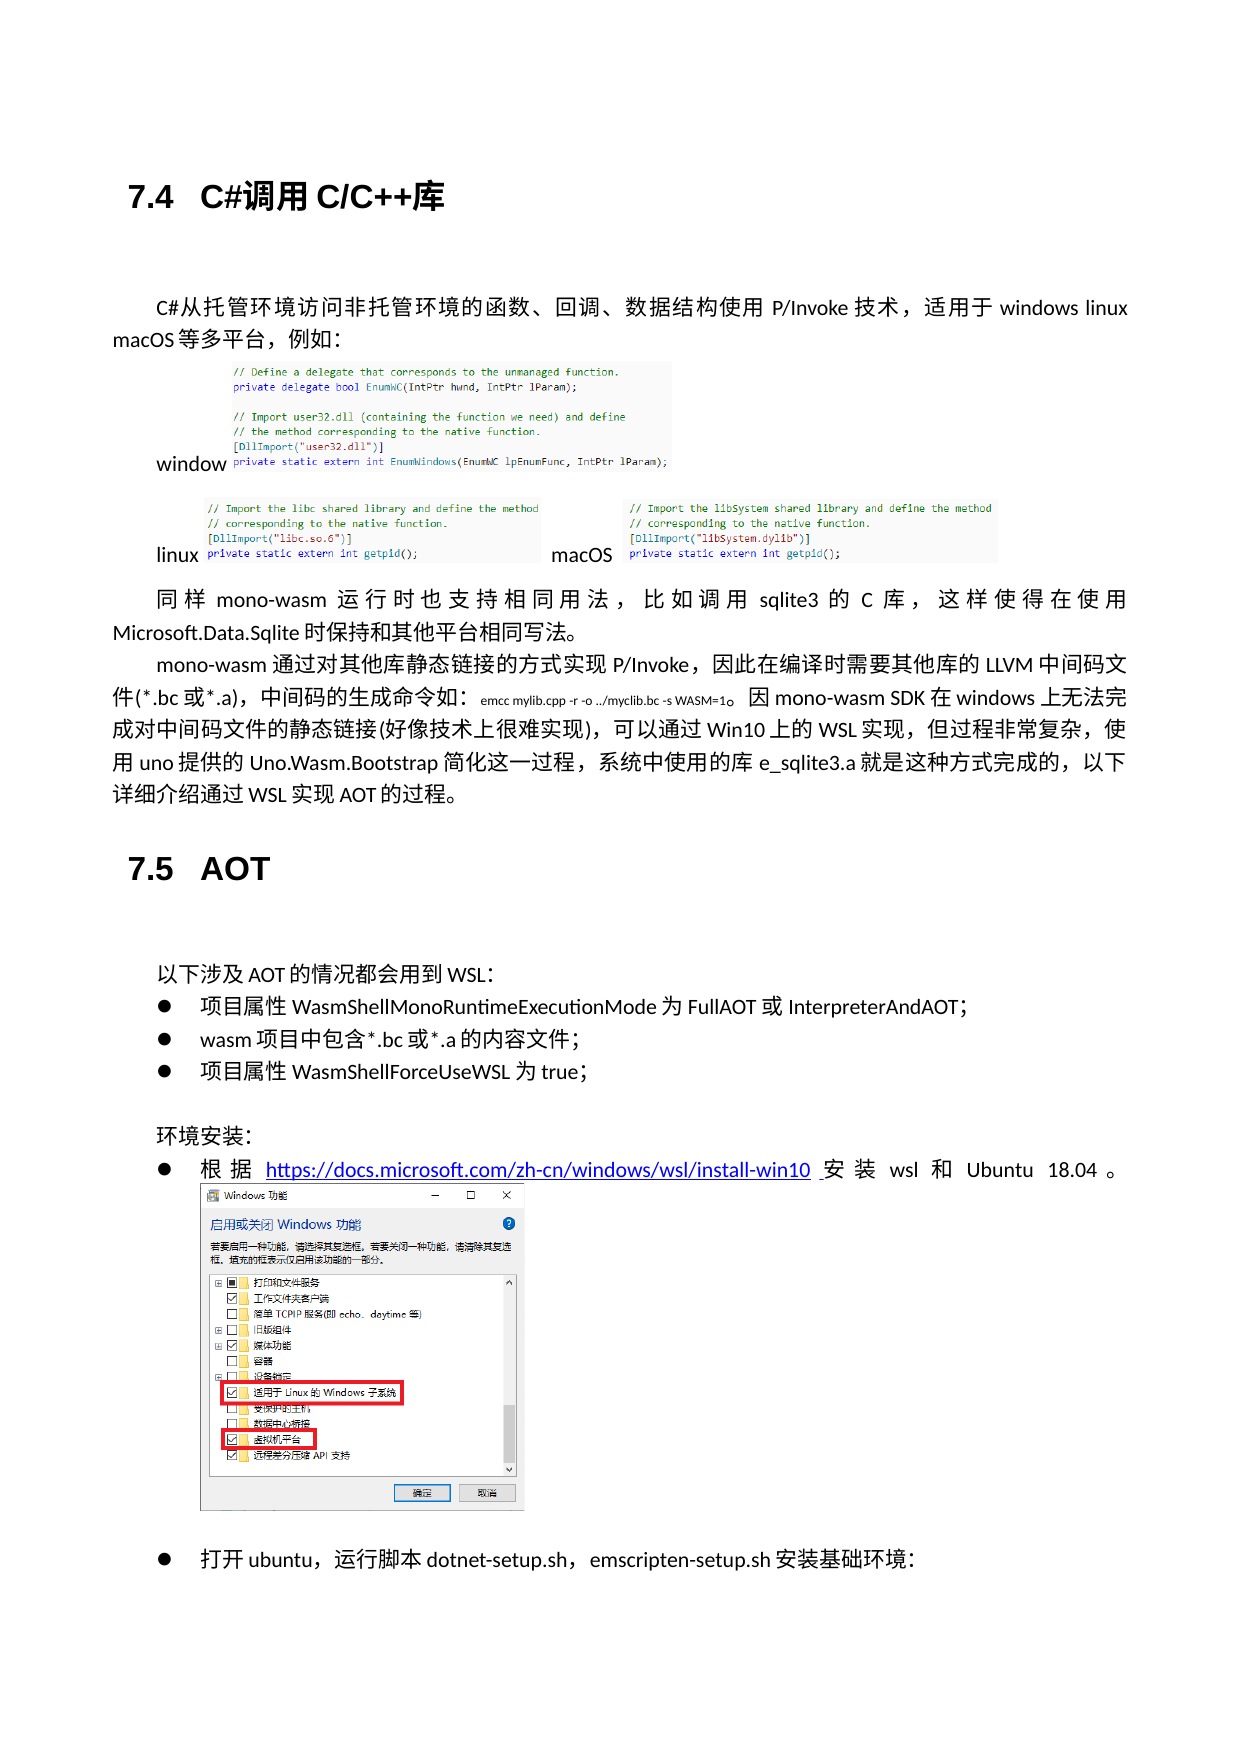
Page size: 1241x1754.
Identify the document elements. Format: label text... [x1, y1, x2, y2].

subtitle AOT [127, 836, 1128, 901]
text 以下涉及AOT的情况都会用到WSL： [112, 956, 1128, 989]
list 项目属性WasmShellForceUseWSL为true； [156, 1054, 1128, 1086]
text C#从托管环境访问非托管环境的函数、回调、数据结构使用P/Invoke技术，适用于windows linux macOS等多平台，例如： [112, 289, 1128, 354]
text 环境安装： [156, 1119, 1128, 1151]
picture [203, 497, 541, 563]
picture [622, 499, 999, 563]
list 项目属性WasmShellMonoRuntimeExecutionMode为FullAOT 或 InterpreterAndAOT； [156, 989, 1128, 1021]
picture [232, 361, 672, 472]
list wasm项目中包含*.bc或*.a的内容文件； [156, 1021, 1128, 1054]
subtitle C#调用C/C++库 [127, 162, 1128, 227]
picture [200, 1183, 525, 1511]
text 同样mono-wasm运行时也支持相同用法，比如调用sqlite3的C库，这样使得在使用Microsoft.Data.Sqlite时保持和其他平台相同写法。 [112, 582, 1128, 647]
list 打开ubuntu，运行脚本dotnet-setup.sh，emscripten-setup.sh安装基础环境： [156, 1541, 1128, 1574]
text mono-wasm通过对其他库静态链接的方式实现P/Invoke，因此在编译时需要其他库的LLVM中间码文件(*.bc或*.a)，中间码的生成命令如：emcc mylib.cpp -r -o ../myclib.bc -s WASM=1。因mono-wasm SDK在windows上无法完成对中间码文件的静态链接(好像技术上很难实现)，可以通过Win10上的WSL实现，但过程非常复杂，使用uno提供的Uno.Wasm.Bootstrap简化这一过程，系统中使用的库e_sqlite3.a就是这种方式完成的，以下详细介绍通过WSL实现AOT的过程。 [112, 647, 1128, 809]
